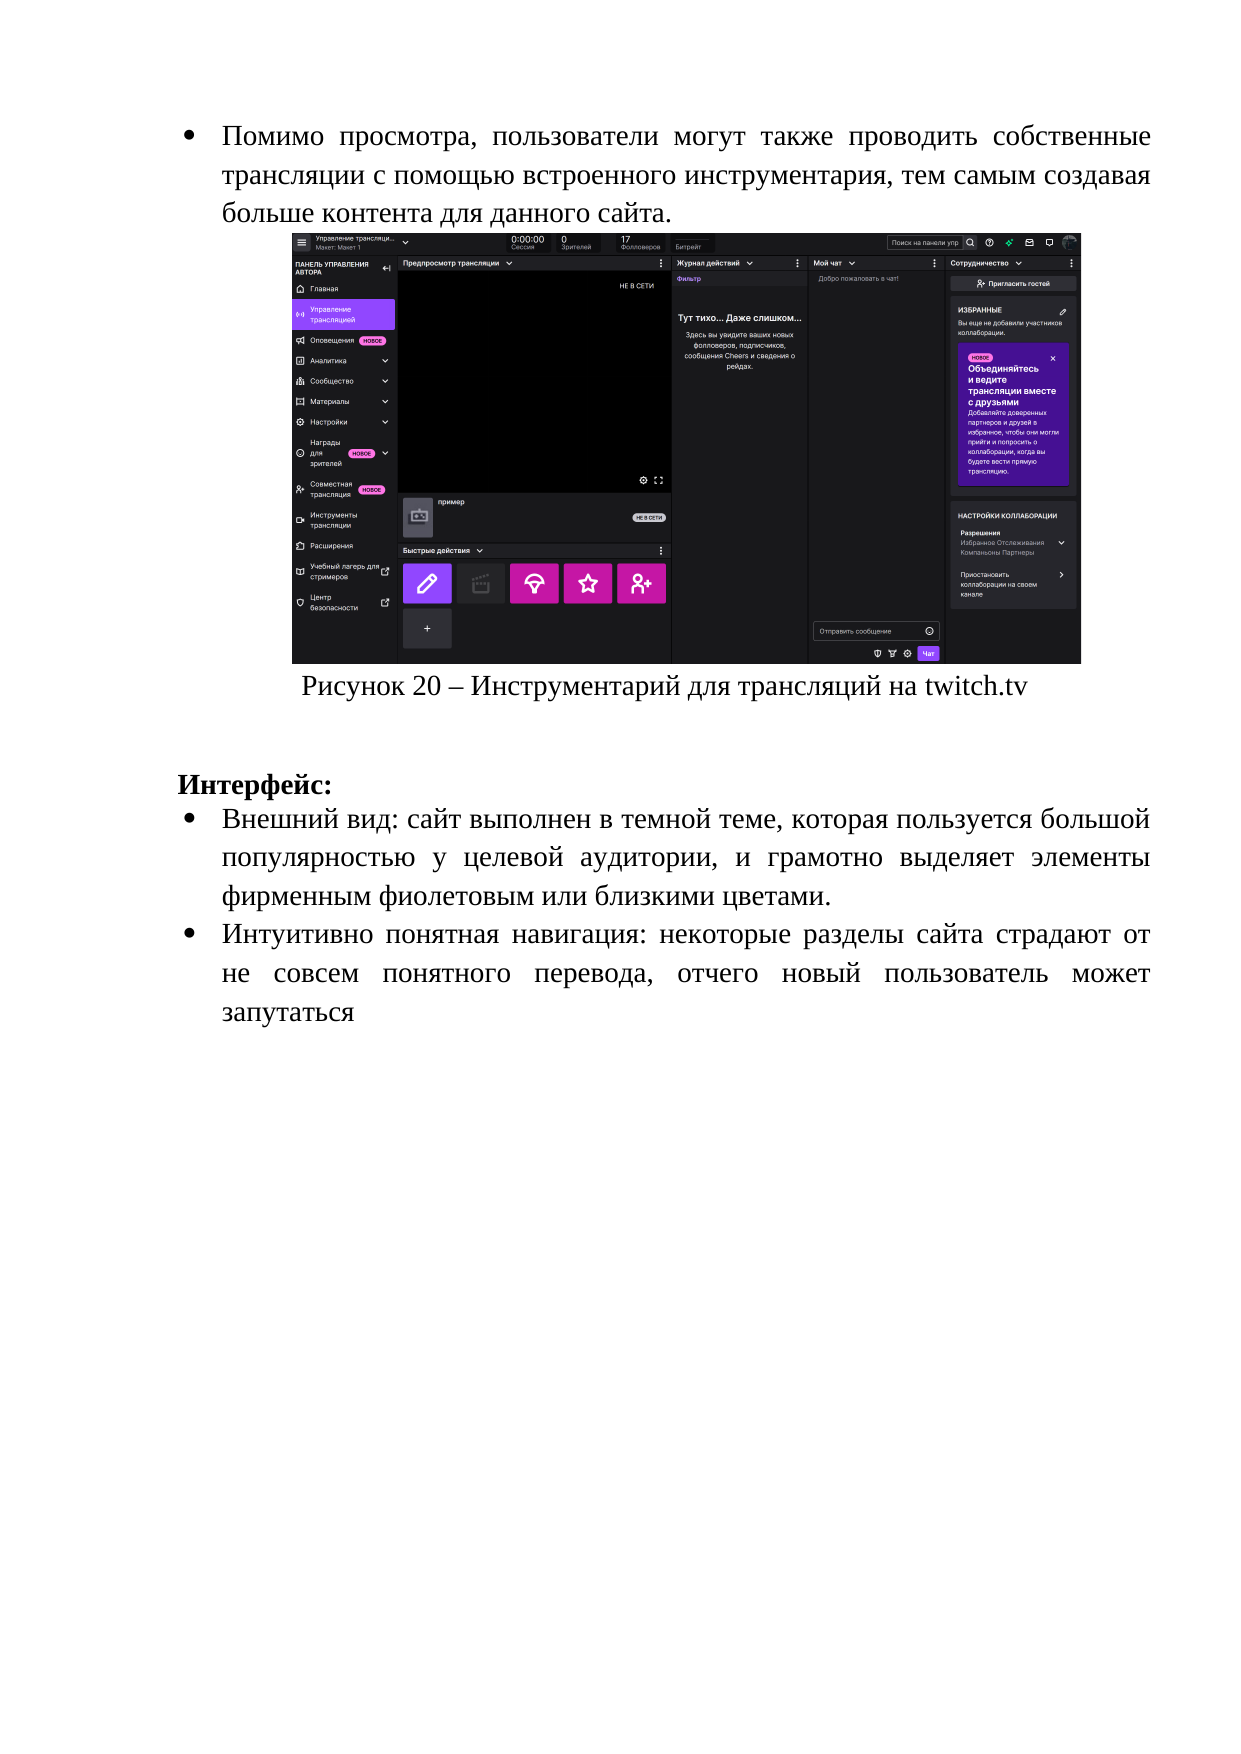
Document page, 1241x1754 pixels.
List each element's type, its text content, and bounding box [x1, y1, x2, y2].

list Внешний вид: сайт выполнен в темной теме, которая пользуется большой популярностью у целевой аудитории, и грамотно выделяет элементы фирменным фиолетовым или близкими цветами. [184, 801, 1152, 912]
text Рисунок 20 – Инструментарий для трансляций на twitch.tv [177, 668, 1152, 701]
list Интуитивно понятная навигация: некоторые разделы сайта страдают от не совсем понятного перевода, отчего новый пользователь может запутаться [184, 917, 1152, 1027]
text Интерфейс: [177, 767, 1152, 801]
list Помимо просмотра, пользователи могут также проводить собственные трансляции с помощью встроенного инструментария, тем самым создавая больше контента для данного сайта. [184, 118, 1152, 229]
picture [292, 233, 1082, 664]
